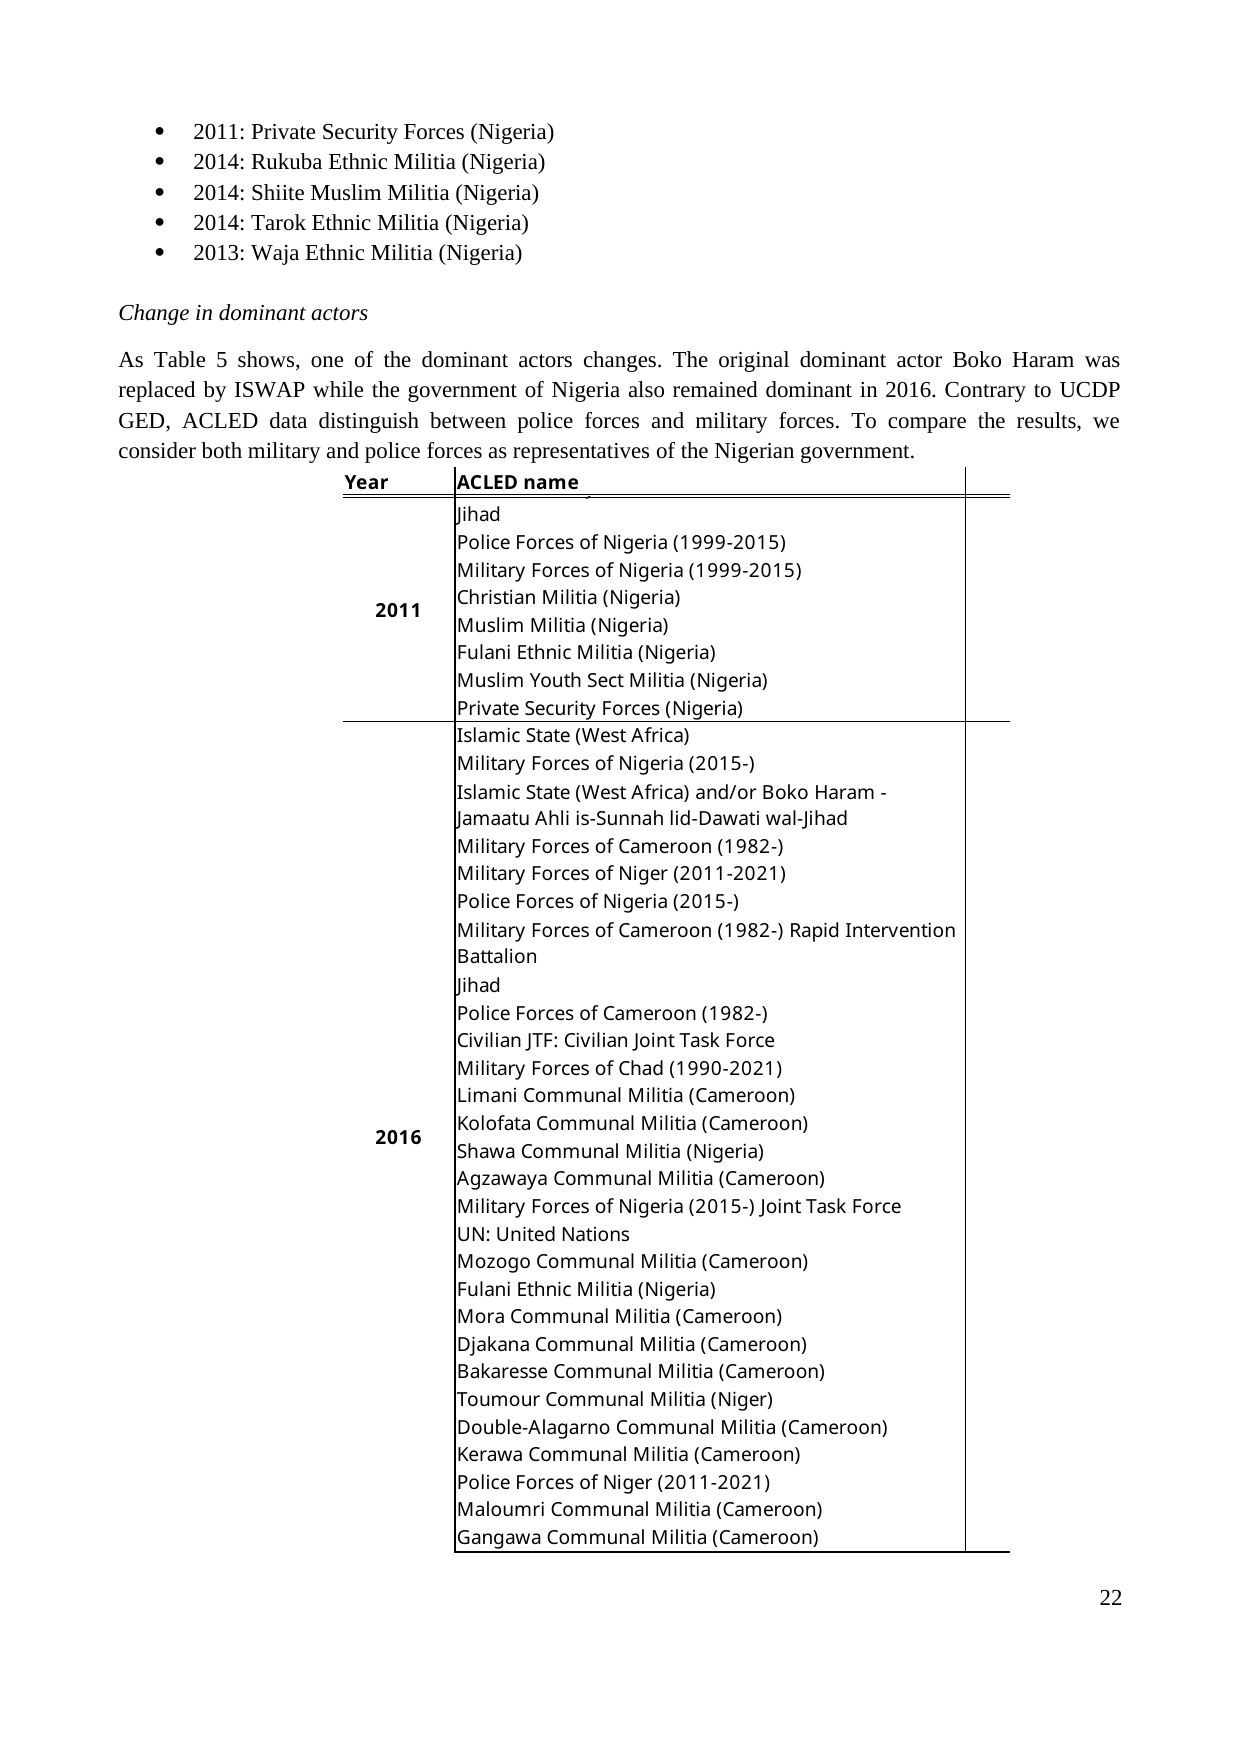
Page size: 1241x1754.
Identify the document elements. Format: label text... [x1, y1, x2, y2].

list 2011: Private Security Forces (Nigeria) [156, 118, 1122, 144]
list 2014: Rukuba Ethnic Militia (Nigeria) [156, 148, 1122, 175]
list 2014: Shiite Muslim Militia (Nigeria) [156, 178, 1122, 205]
list 2013: Waja Ethnic Militia (Nigeria) [156, 239, 1122, 265]
list 2014: Tarok Ethnic Militia (Nigeria) [156, 209, 1122, 235]
text As Table 5 shows, one of the dominant actors changes. The original dominant actor Boko Haram was replaced by ISWAP while the government of Nigeria also remained dominant in 2016. Contrary to UCDP GED, ACLED data distinguish between police forces and military forces. To compare the results, we consider both military and police forces as representatives of the Nigerian government. [118, 346, 1122, 463]
text Change in dominant actors [118, 299, 1122, 326]
